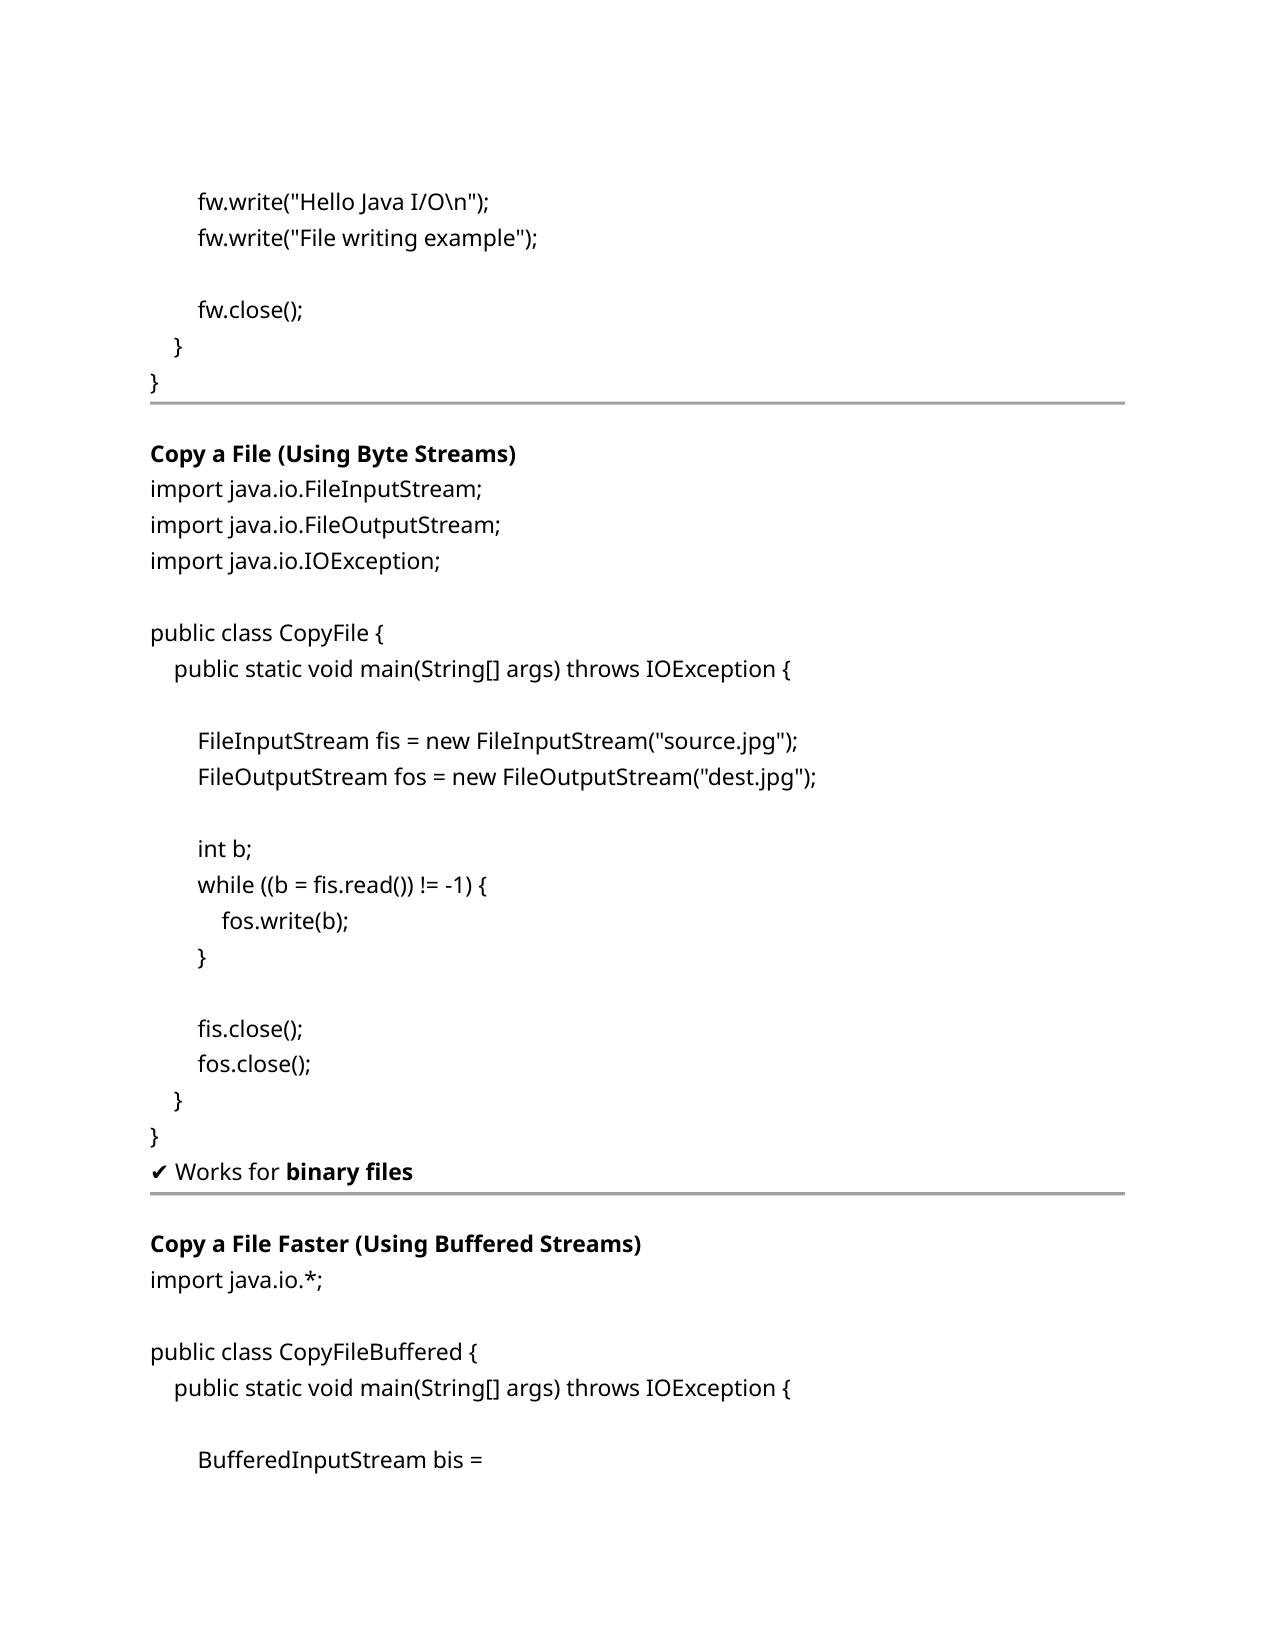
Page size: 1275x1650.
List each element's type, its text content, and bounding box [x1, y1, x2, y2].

text FileInputStream fis = new FileInputStream("source.jpg"); [150, 725, 1125, 756]
text while ((b = fis.read()) != -1) { [150, 869, 1125, 900]
text fw.close(); [150, 294, 1125, 325]
text Copy a File Faster (Using Buffered Streams) [150, 1228, 1125, 1259]
text import java.io.FileInputStream; [150, 473, 1125, 505]
text public class CopyFileBuffered { [150, 1336, 1125, 1367]
text import java.io.FileOutputStream; [150, 509, 1125, 541]
text fw.write("File writing example"); [150, 222, 1125, 253]
text import java.io.IOException; [150, 545, 1125, 577]
text int b; [150, 833, 1125, 864]
text Copy a File (Using Byte Streams) [150, 437, 1125, 469]
text fos.close(); [150, 1048, 1125, 1080]
text public static void main(String[] args) throws IOException { [150, 653, 1125, 684]
text import java.io.*; [150, 1264, 1125, 1295]
text BufferedInputStream bis = [150, 1444, 1125, 1475]
text public class CopyFile { [150, 617, 1125, 648]
text fos.write(b); [150, 905, 1125, 936]
text } [150, 366, 1125, 397]
text } [150, 330, 1125, 361]
text } [150, 941, 1125, 972]
text ✔ Works for binary files [150, 1156, 1125, 1187]
text fw.write("Hello Java I/O\n"); [150, 186, 1125, 217]
text public static void main(String[] args) throws IOException { [150, 1372, 1125, 1403]
text } [150, 1084, 1125, 1116]
text fis.close(); [150, 1012, 1125, 1044]
text FileOutputStream fos = new FileOutputStream("dest.jpg"); [150, 761, 1125, 792]
text } [150, 1120, 1125, 1152]
